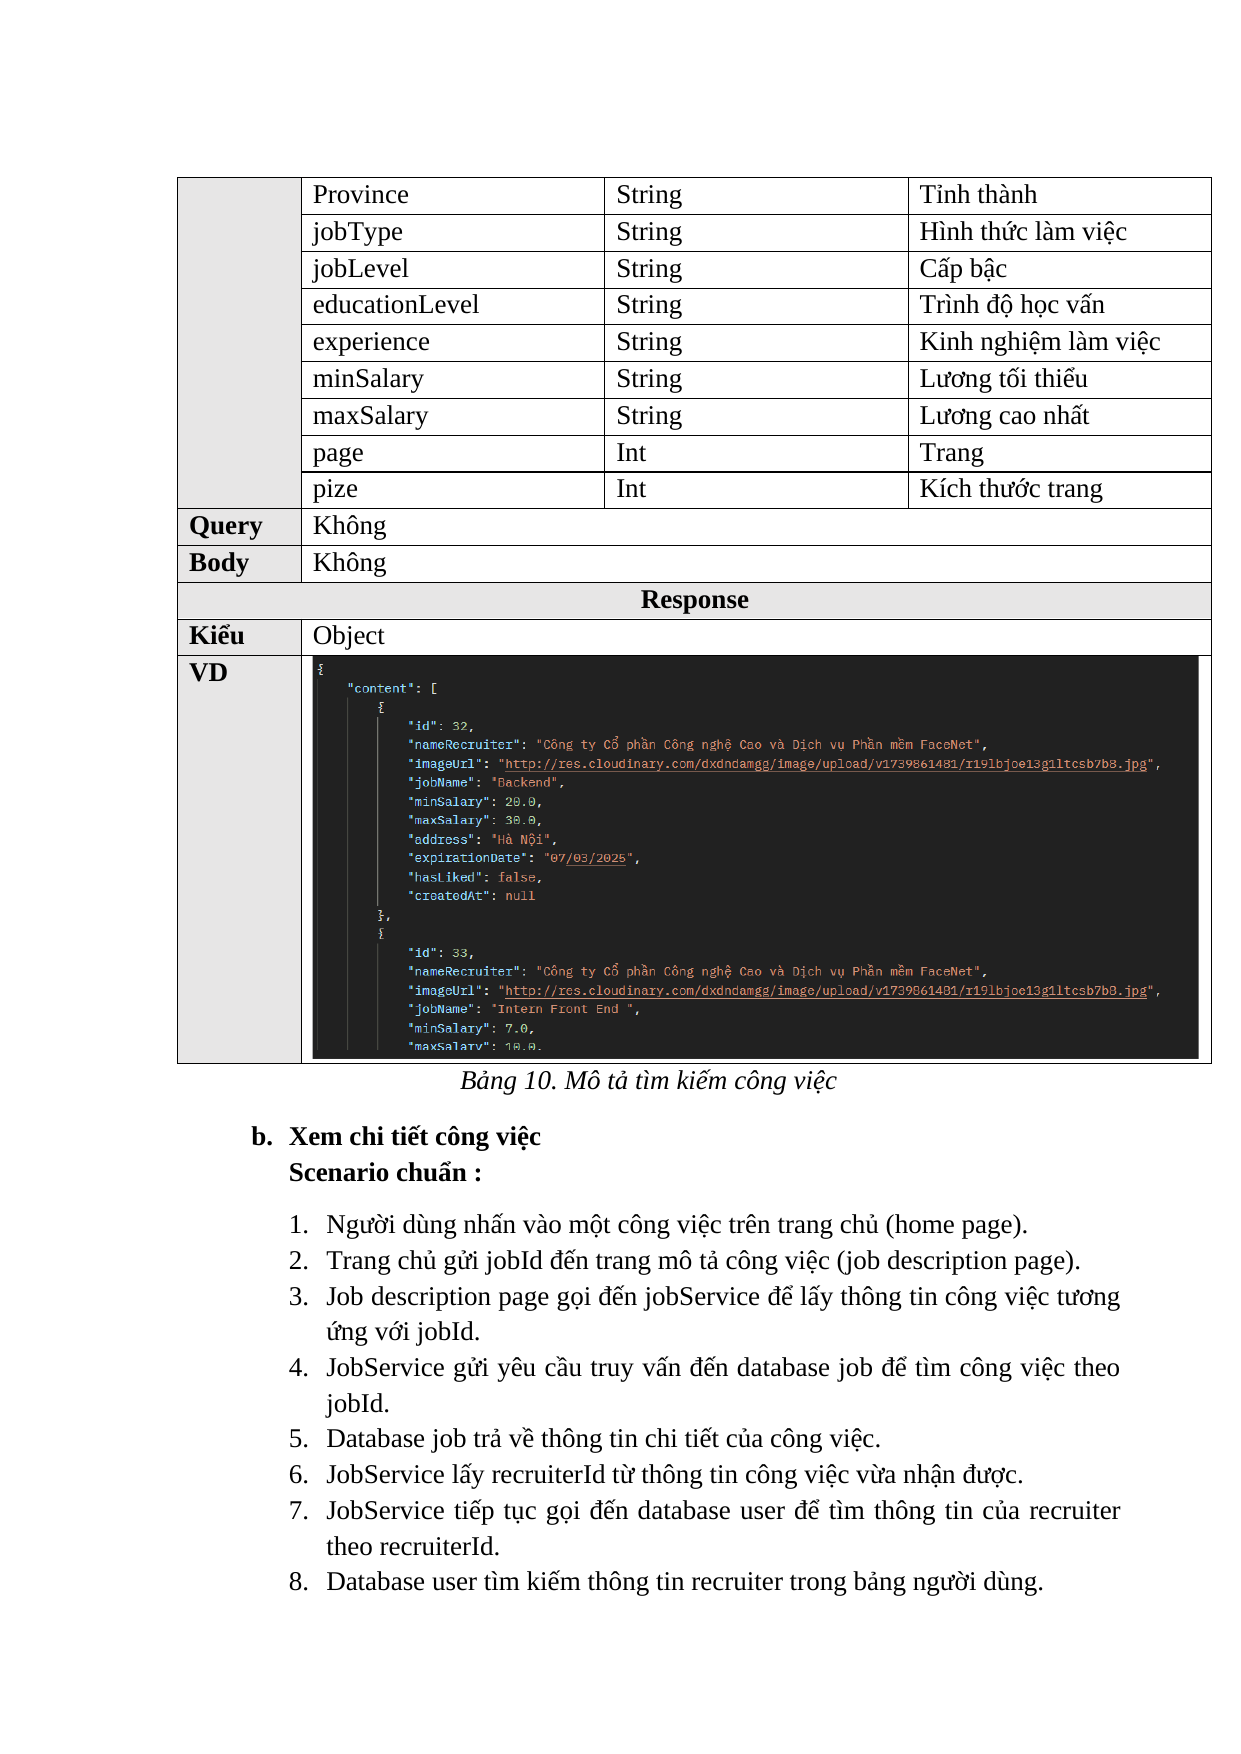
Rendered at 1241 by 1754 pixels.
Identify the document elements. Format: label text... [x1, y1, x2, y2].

table_cell jobType [302, 215, 604, 251]
list Database user tìm kiếm thông tin recruiter trong bảng người dùng. [288, 1565, 1122, 1597]
list Job description page gọi đến jobService để lấy thông tin công việc tương ứng với jobId. [288, 1279, 1122, 1346]
text Scenario chuẩn : [213, 1156, 1122, 1187]
list Database job trả về thông tin chi tiết của công việc. [288, 1422, 1122, 1454]
table_cell Kích thước trang [909, 473, 1211, 508]
list JobService gửi yêu cầu truy vấn đến database job để tìm công việc theo jobId. [288, 1351, 1122, 1418]
table_cell maxSalary [302, 399, 604, 434]
table_cell Query [178, 509, 301, 545]
table_cell Object [302, 620, 1211, 655]
table_cell jobLevel [302, 252, 604, 287]
list Trang chủ gửi jobId đến trang mô tả công việc (job description page). [288, 1244, 1122, 1275]
table_cell Lương cao nhất [909, 399, 1211, 434]
table_cell Kinh nghiệm làm việc [909, 325, 1211, 361]
table_cell String [605, 215, 908, 251]
table_cell Trình độ học vấn [909, 289, 1211, 324]
table_cell Cấp bậc [909, 252, 1211, 287]
picture [312, 656, 1199, 1059]
table_cell Province [302, 178, 604, 214]
table_cell String [605, 178, 908, 214]
table_cell minSalary [302, 362, 604, 398]
table_cell VD [178, 656, 301, 1063]
table_cell Lương tối thiểu [909, 362, 1211, 398]
table_cell Body [178, 546, 301, 582]
table_cell Int [605, 473, 908, 508]
list Người dùng nhấn vào một công việc trên trang chủ (home page). [288, 1208, 1122, 1239]
list JobService tiếp tục gọi đến database user để tìm thông tin của recruiter theo recruiterId. [288, 1494, 1122, 1561]
table_cell String [605, 362, 908, 398]
table_cell Response [178, 583, 1211, 618]
table_cell Kiểu [178, 620, 301, 655]
table_cell String [605, 252, 908, 287]
table_cell Không [302, 546, 1211, 582]
table_cell Không [302, 509, 1211, 545]
table_cell [302, 656, 1211, 1063]
list JobService lấy recruiterId từ thông tin công việc vừa nhận được. [288, 1458, 1122, 1489]
table_cell String [605, 325, 908, 361]
table_cell pize [302, 473, 604, 508]
table_cell Trang [909, 436, 1211, 471]
table_cell String [605, 289, 908, 324]
text Xem chi tiết công việc [251, 1120, 1122, 1151]
table_cell page [302, 436, 604, 471]
table_cell Int [605, 436, 908, 471]
table_cell String [605, 399, 908, 434]
table_cell Hình thức làm việc [909, 215, 1211, 251]
table_cell experience [302, 325, 604, 361]
table_cell Tỉnh thành [909, 178, 1211, 214]
table_cell educationLevel [302, 289, 604, 324]
